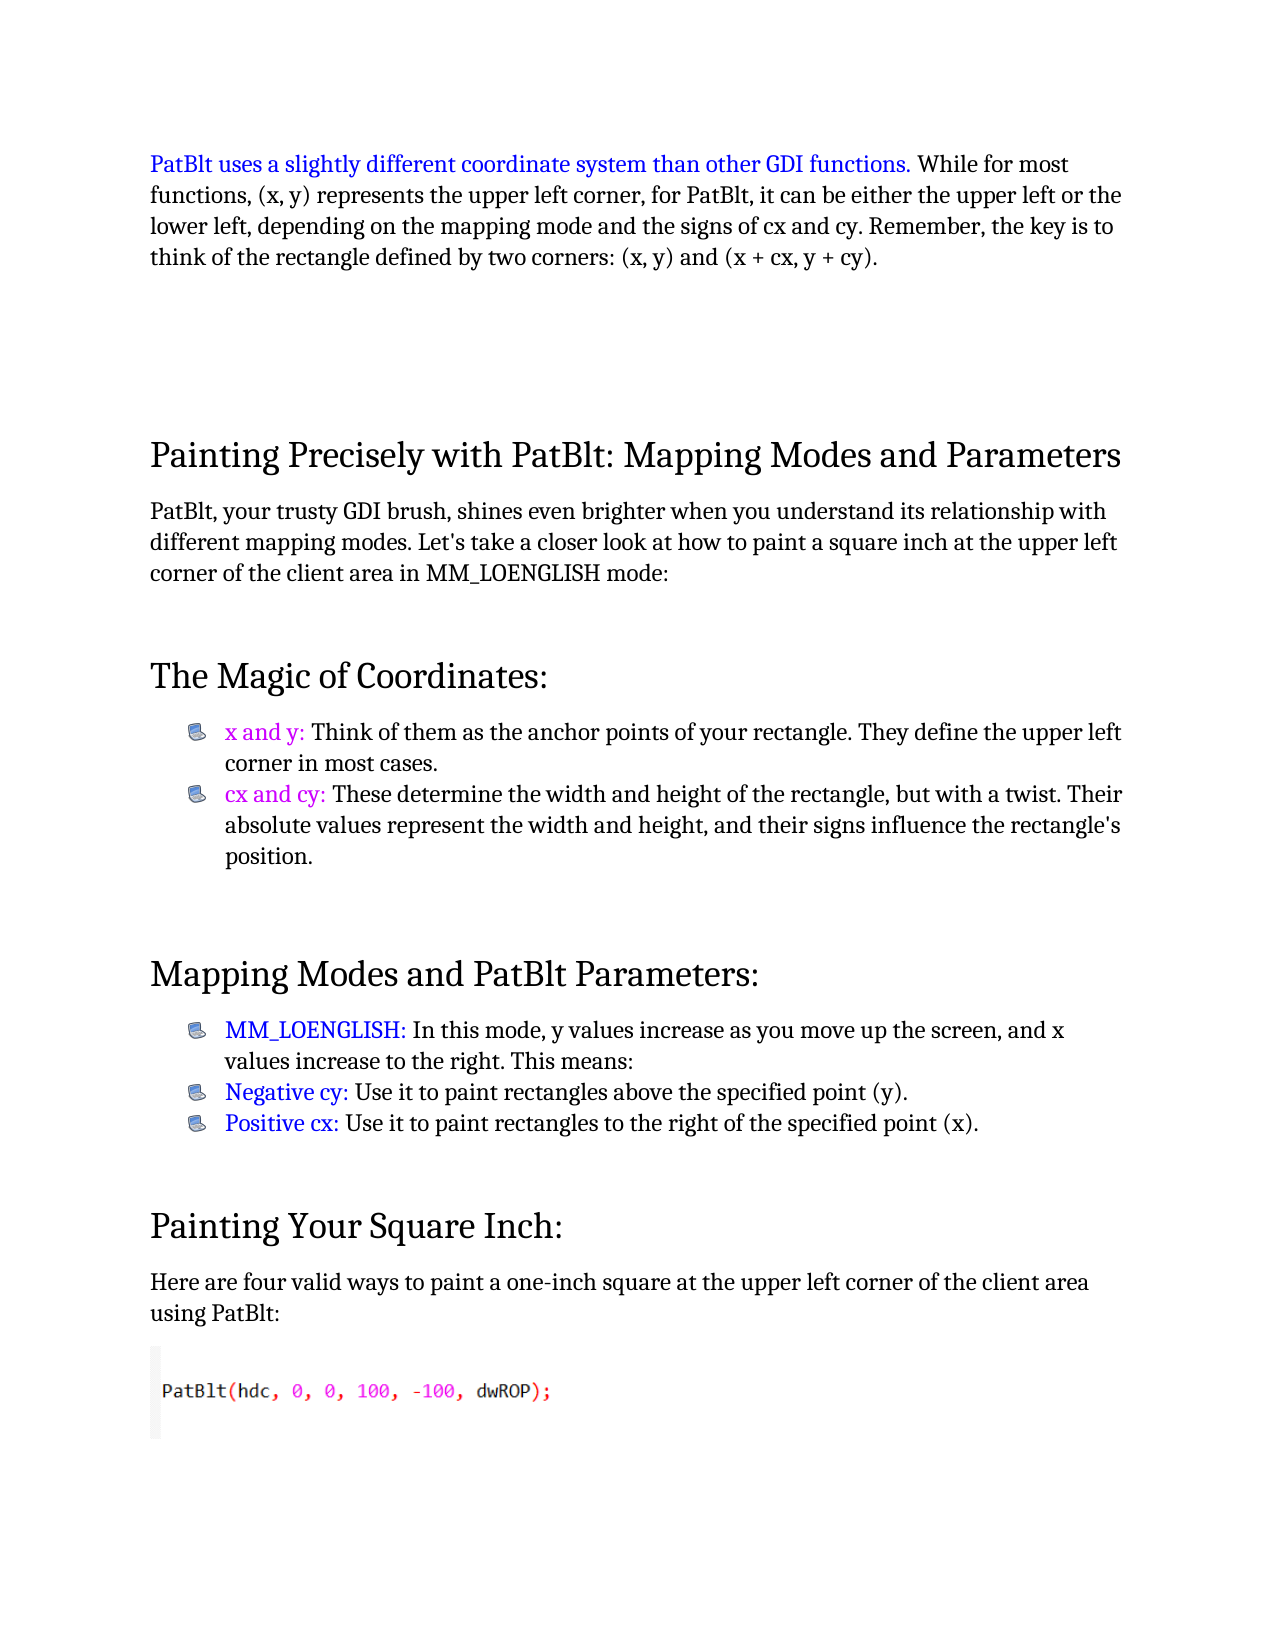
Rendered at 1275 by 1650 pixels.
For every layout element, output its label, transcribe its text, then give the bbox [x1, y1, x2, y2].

picture [188, 1084, 206, 1101]
text PatBlt uses a slightly different coordinate system than other GDI functions. While for most functions, (x, y) represents the upper left corner, for PatBlt, it can be either the upper left or the lower left, depending on the mapping mode and the signs of cx and cy. Remember, the key is to think of the rectangle defined by two corners: (x, y) and (x + cx, y + cy). [150, 150, 1125, 272]
picture [150, 1346, 599, 1439]
picture [188, 723, 206, 741]
text Mapping Modes and PatBlt Parameters: [150, 953, 1125, 996]
text Painting Precisely with PatBlt: Mapping Modes and Parameters [150, 434, 1125, 477]
picture [188, 1115, 206, 1132]
text Here are four valid ways to paint a one-inch square at the upper left corner of the client area using PatBlt: [150, 1268, 1125, 1328]
list Positive cx: Use it to paint rectangles to the right of the specified point (x). [187, 1109, 1125, 1138]
list x and y: Think of them as the anchor points of your rectangle. They define the upper left corner in most cases. [187, 718, 1125, 778]
list Negative cy: Use it to paint rectangles above the specified point (y). [187, 1078, 1125, 1107]
list cx and cy: These determine the width and height of the rectangle, but with a twist. Their absolute values represent the width and height, and their signs influence the rectangle's position. [187, 780, 1125, 871]
list MM_LOENGLISH: In this mode, y values increase as you move up the screen, and x values increase to the right. This means: [187, 1016, 1125, 1076]
text The Magic of Coordinates: [150, 655, 1125, 698]
picture [188, 785, 206, 803]
text Painting Your Square Inch: [150, 1205, 1125, 1248]
picture [188, 1022, 206, 1039]
text PatBlt, your trusty GDI brush, shines even brighter when you understand its relationship with different mapping modes. Let's take a closer look at how to paint a square inch at the upper left corner of the client area in MM_LOENGLISH mode: [150, 497, 1125, 588]
